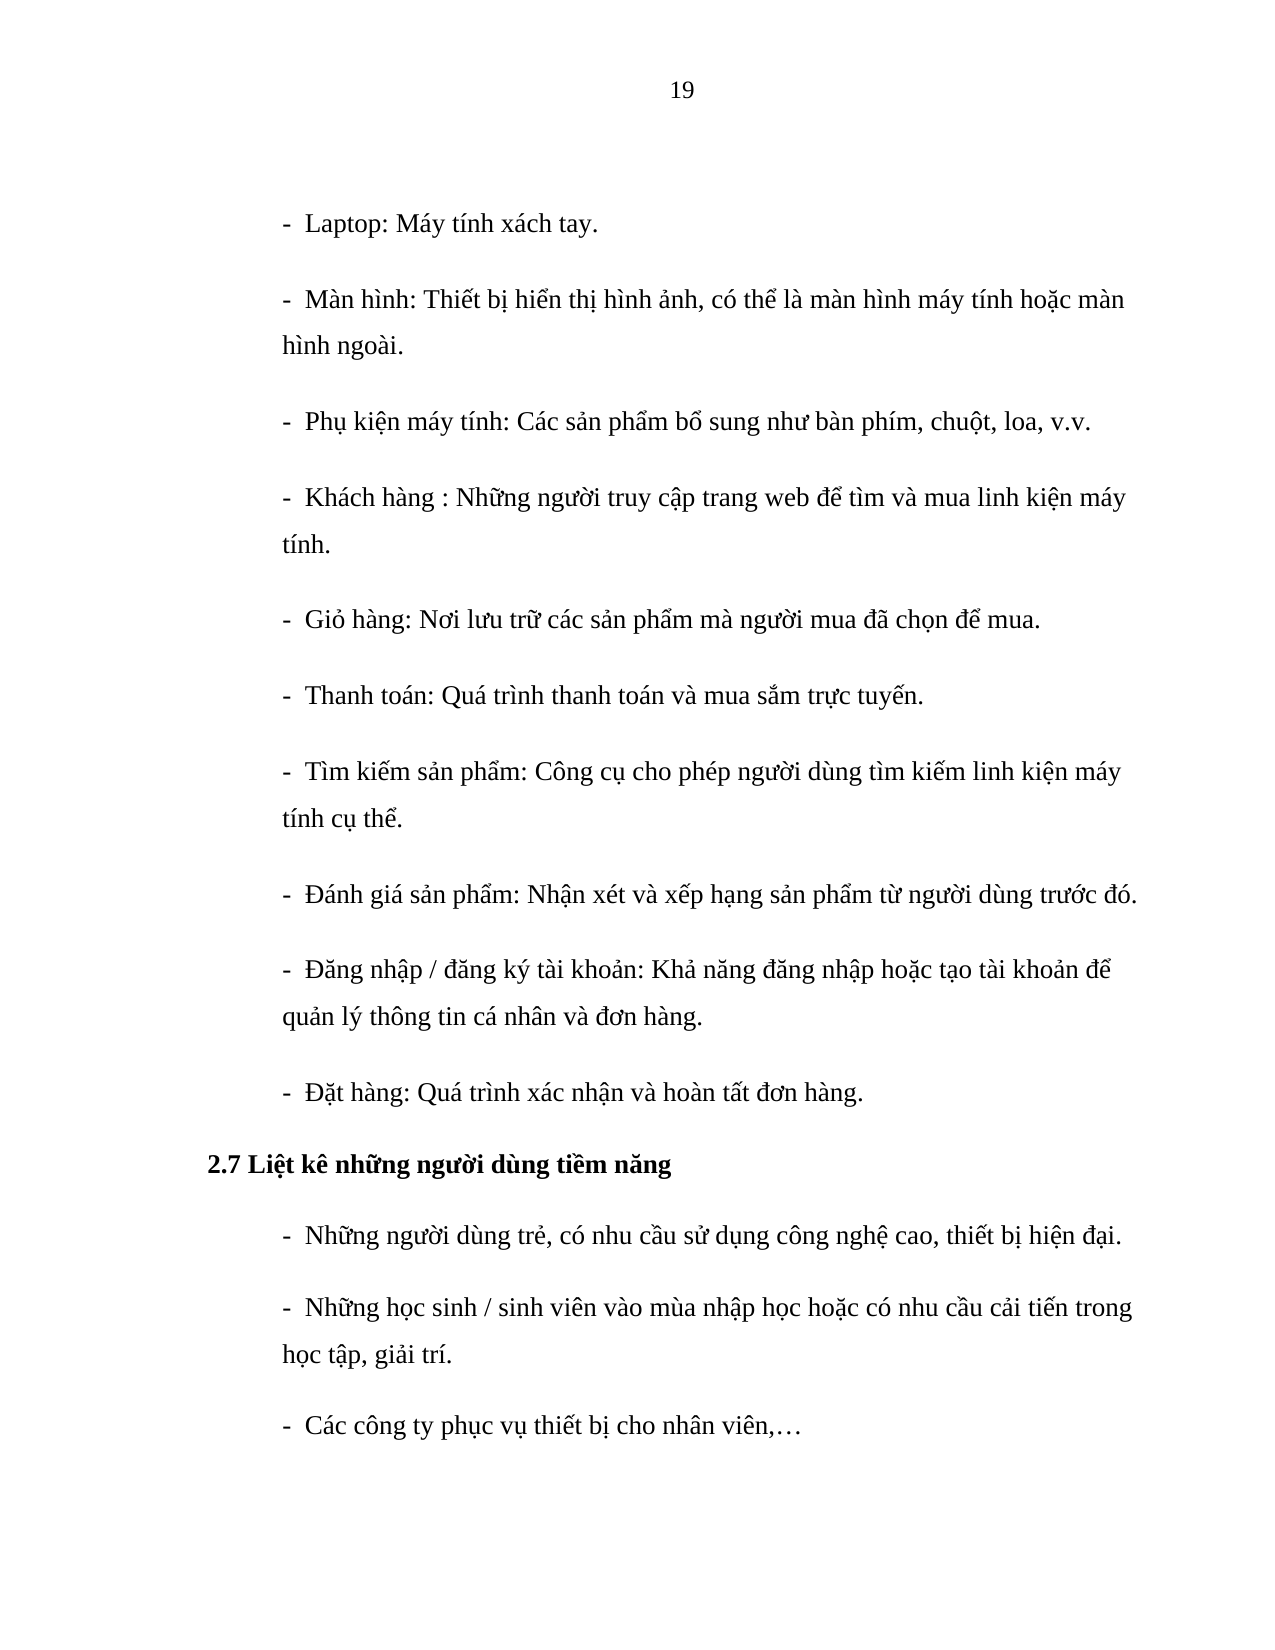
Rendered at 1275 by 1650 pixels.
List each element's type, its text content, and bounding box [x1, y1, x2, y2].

text - Những học sinh / sinh viên vào mùa nhập học hoặc có nhu cầu cải tiến trong học tập, giải trí. [282, 1291, 1156, 1369]
text - Khách hàng : Những người truy cập trang web để tìm và mua linh kiện máy tính. [282, 481, 1156, 559]
text - Thanh toán: Quá trình thanh toán và mua sắm trực tuyến. [282, 679, 1156, 711]
text - Tìm kiếm sản phẩm: Công cụ cho phép người dùng tìm kiếm linh kiện máy tính cụ thể. [282, 755, 1156, 833]
text - Phụ kiện máy tính: Các sản phẩm bổ sung như bàn phím, chuột, loa, v.v. [282, 405, 1156, 436]
text - Đặt hàng: Quá trình xác nhận và hoàn tất đơn hàng. [282, 1076, 1156, 1107]
text - Giỏ hàng: Nơi lưu trữ các sản phẩm mà người mua đã chọn để mua. [282, 604, 1156, 635]
text - Đăng nhập / đăng ký tài khoản: Khả năng đăng nhập hoặc tạo tài khoản để quản lý thông tin cá nhân và đơn hàng. [282, 954, 1156, 1031]
text 2.7 Liệt kê những người dùng tiềm năng [207, 1148, 1156, 1179]
text - Đánh giá sản phẩm: Nhận xét và xếp hạng sản phẩm từ người dùng trước đó. [282, 878, 1156, 909]
text - Laptop: Máy tính xách tay. [282, 207, 1156, 238]
text - Những người dùng trẻ, có nhu cầu sử dụng công nghệ cao, thiết bị hiện đại. [282, 1219, 1156, 1251]
text - Màn hình: Thiết bị hiển thị hình ảnh, có thể là màn hình máy tính hoặc màn hình ngoài. [282, 283, 1156, 361]
text - Các công ty phục vụ thiết bị cho nhân viên,… [282, 1409, 1156, 1441]
